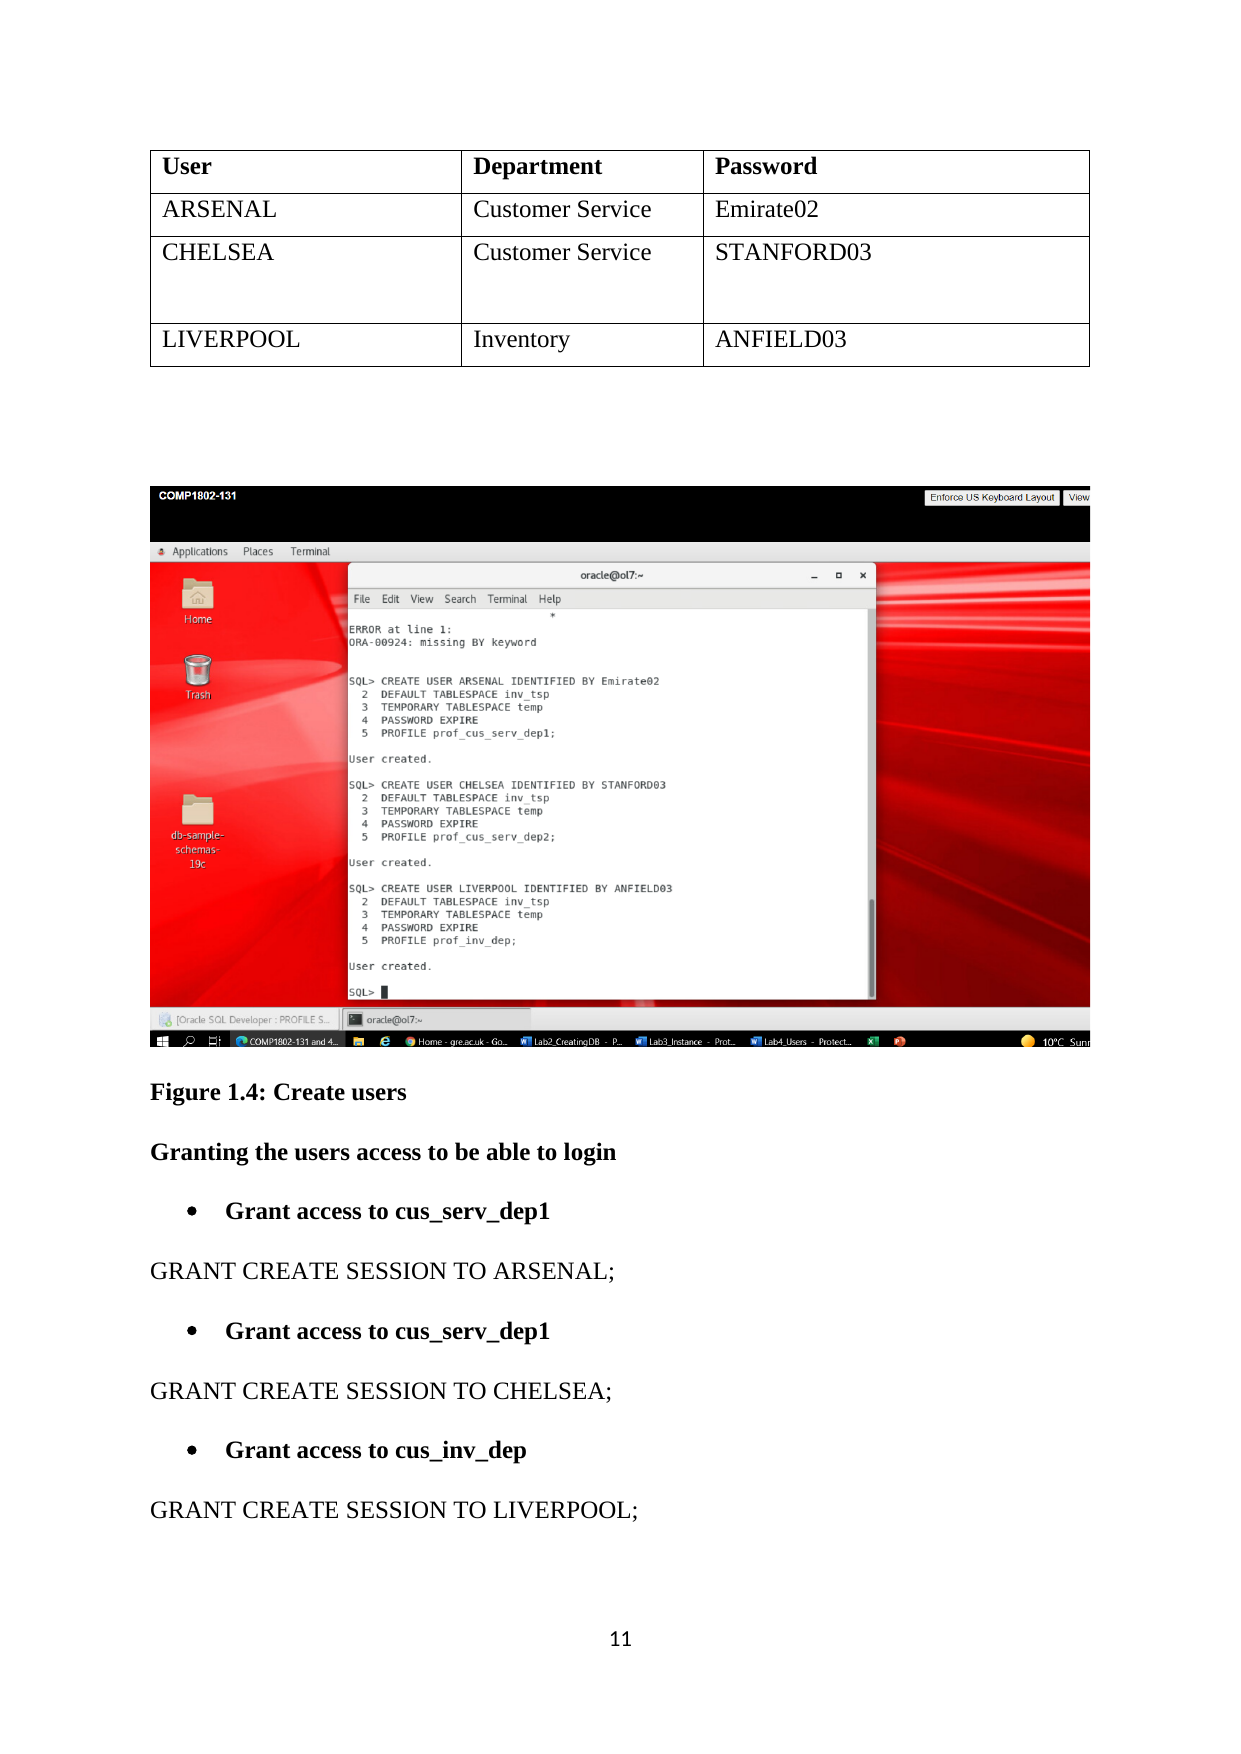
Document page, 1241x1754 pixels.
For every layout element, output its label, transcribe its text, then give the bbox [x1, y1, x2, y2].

text Granting the users access to be able to login [150, 1137, 1090, 1165]
table_cell Inventory [462, 324, 703, 366]
table_cell ARSENAL [151, 194, 461, 236]
table_header Password [704, 151, 1089, 193]
table_cell STANFORD03 [704, 237, 1089, 323]
table_cell ANFIELD03 [704, 324, 1089, 366]
text Figure 1.4: Create users [150, 1077, 1090, 1106]
table_cell Emirate02 [704, 194, 1089, 236]
picture [150, 486, 1091, 1047]
text GRANT CREATE SESSION TO CHELSEA; [150, 1376, 1090, 1404]
table_header Department [462, 151, 703, 193]
list Grant access to cus_serv_dep1 [187, 1316, 1090, 1345]
table_cell LIVERPOOL [151, 324, 461, 366]
table_cell CHELSEA [151, 237, 461, 323]
text GRANT CREATE SESSION TO ARSENAL; [150, 1256, 1090, 1285]
table_cell Customer Service [462, 237, 703, 323]
table_cell Customer Service [462, 194, 703, 236]
text GRANT CREATE SESSION TO LIVERPOOL; [150, 1495, 1090, 1524]
table_header User [151, 151, 461, 193]
list Grant access to cus_inv_dep [187, 1436, 1090, 1464]
list Grant access to cus_serv_dep1 [187, 1196, 1090, 1225]
